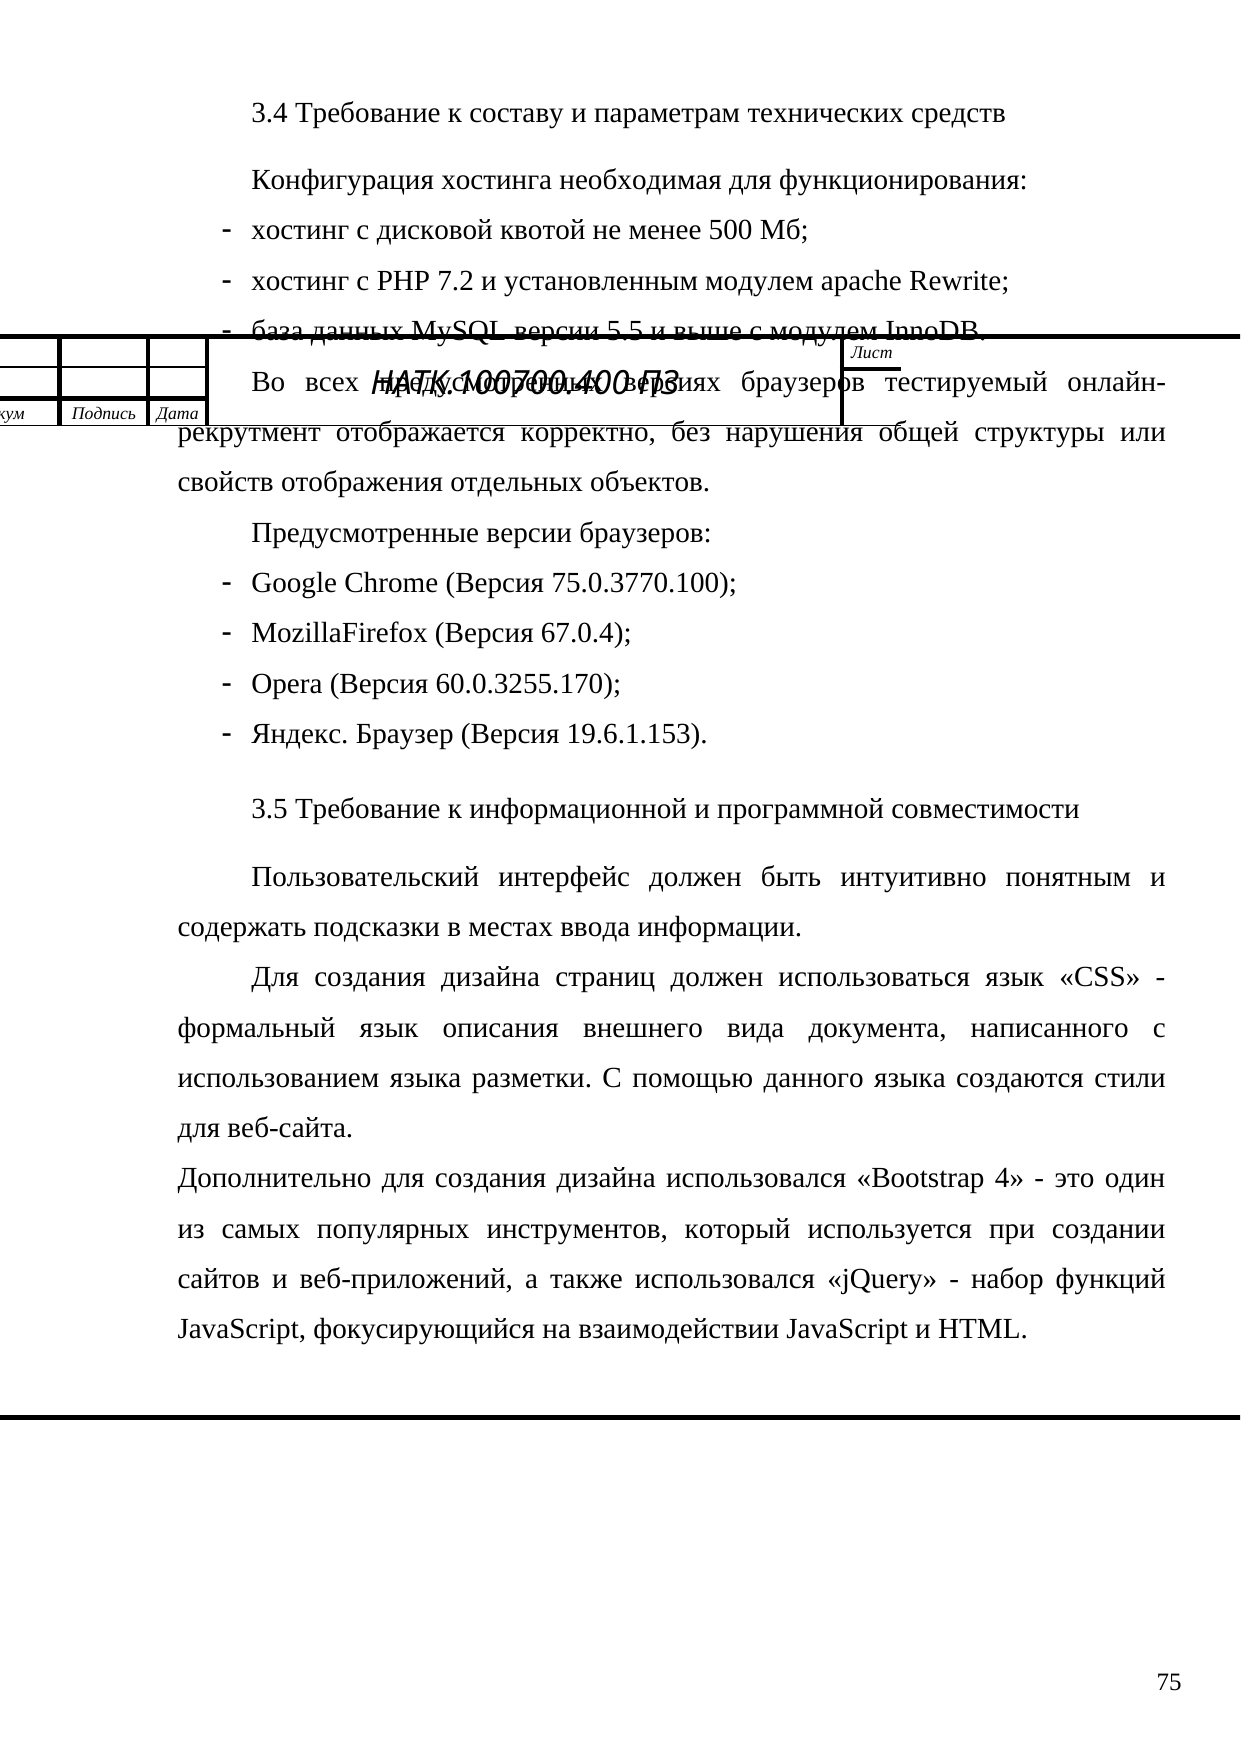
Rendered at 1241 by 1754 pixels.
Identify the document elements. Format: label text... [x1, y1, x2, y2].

text Предусмотренные версии браузеров: [177, 515, 1167, 548]
text Для создания дизайна страниц должен использоваться язык «CSS» - формальный язык описания внешнего вида документа, написанного с использованием языка разметки. С помощью данного языка создаются стили для веб-сайта. [177, 959, 1167, 1144]
text 3.5 Требование к информационной и программной совместимости [177, 792, 1167, 825]
text Пользовательский интерфейс должен быть интуитивно понятным и содержать подсказки в местах ввода информации. [177, 859, 1167, 943]
list хостинг с PHP 7.2 и установленным модулем apache Rewrite; [222, 263, 1167, 297]
list база данных MySQL версии 5.5 и выше с модулем InnoDB. [222, 313, 1167, 347]
text Дополнительно для создания дизайна использовался «Bootstrap 4» - это один из самых популярных инструментов, который используется при создании сайтов и веб-приложений, а также использовался «jQuery» - набор функций JavaScript, фокусирующийся на взаимодействии JavaScript и HTML. [177, 1161, 1167, 1345]
list MozillaFirefox (Версия 67.0.4); [222, 615, 1167, 649]
list 3.4 Требование к составу и параметрам технических средств [177, 95, 1167, 129]
list Яндекс. Браузер (Версия 19.6.1.153). [222, 716, 1167, 750]
text Во всех предусмотренных версиях браузеров тестируемый онлайн-рекрутмент отображается корректно, без нарушения общей структуры или свойств отображения отдельных объектов. [177, 364, 1167, 498]
list Opera (Версия 60.0.3255.170); [222, 666, 1167, 699]
list хостинг с дисковой квотой не менее 500 Мб; [222, 212, 1167, 246]
text Конфигурация хостинга необходимая для функционирования: [177, 162, 1167, 196]
list Google Chrome (Версия 75.0.3770.100); [222, 565, 1167, 599]
